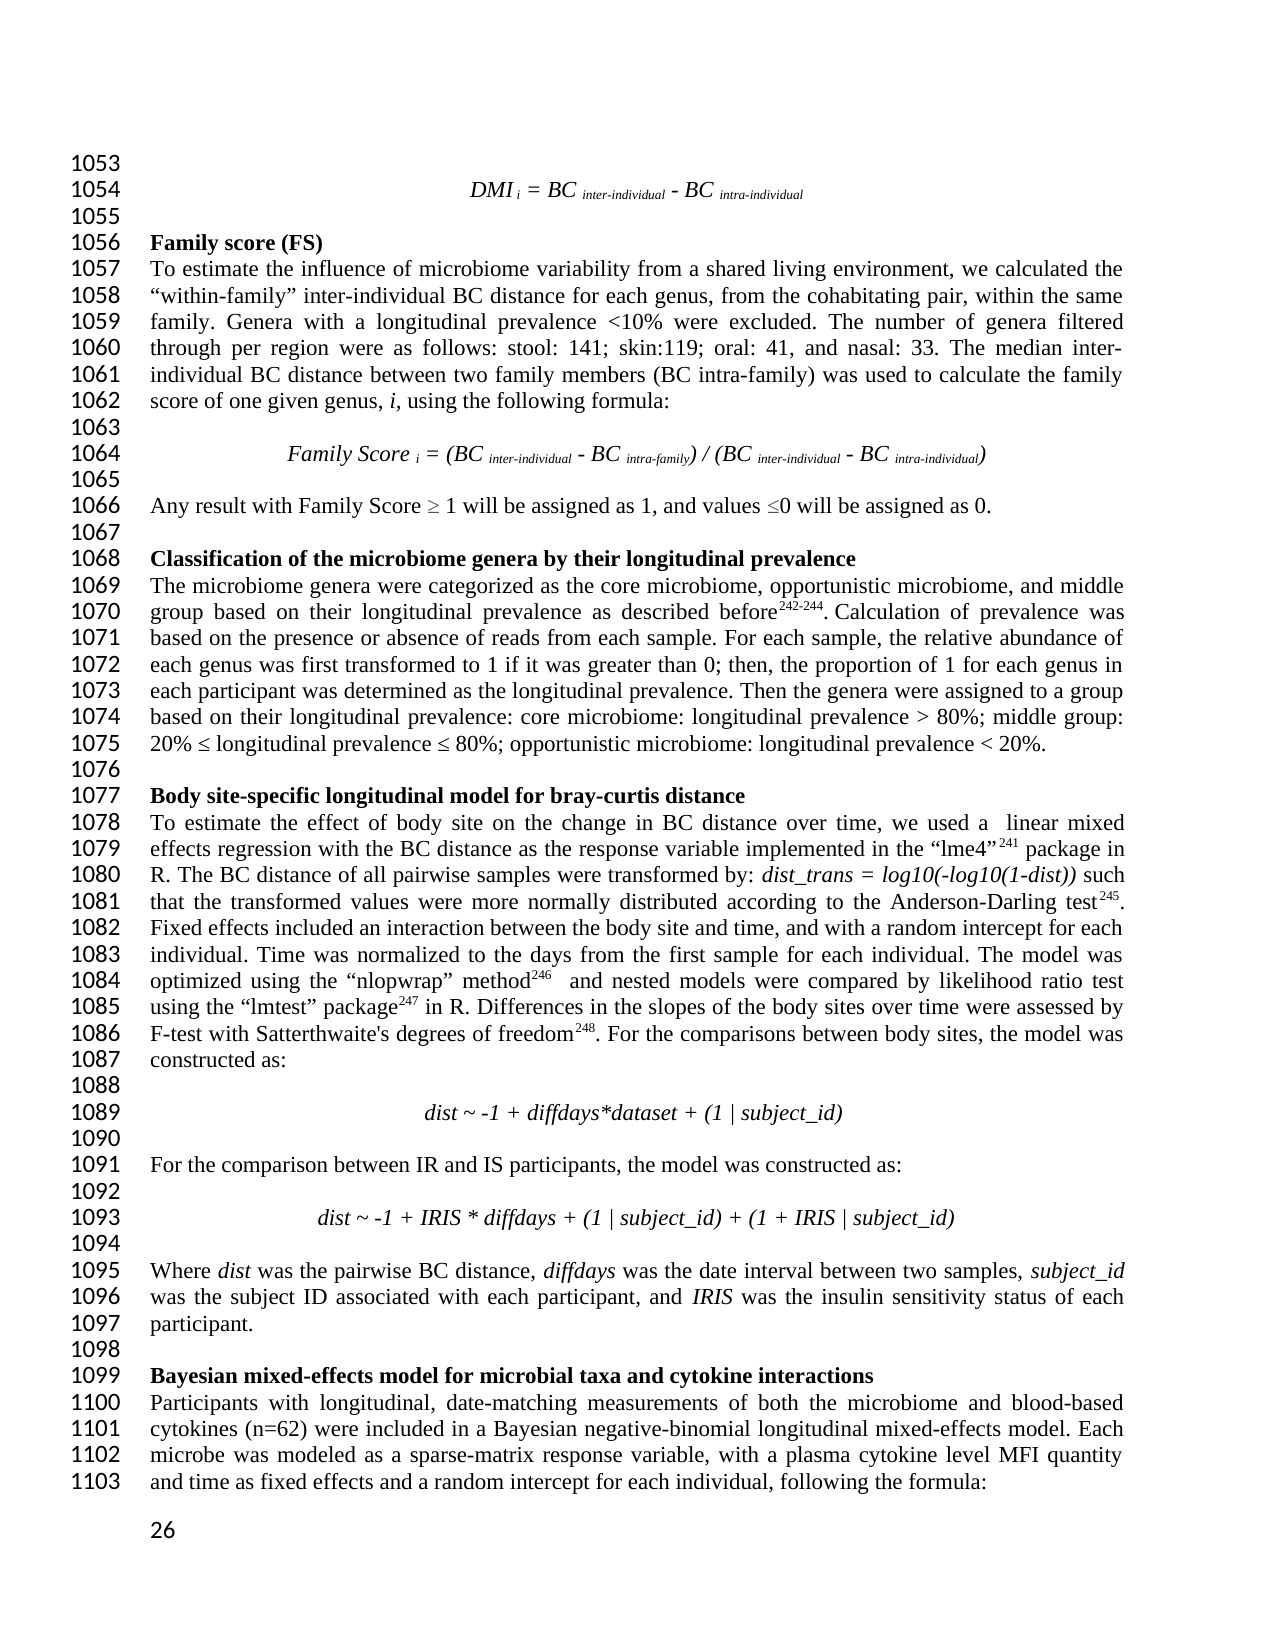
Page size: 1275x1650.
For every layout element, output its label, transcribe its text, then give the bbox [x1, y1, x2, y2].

subtitle Body site-specific longitudinal model for bray-curtis distance [150, 782, 1125, 809]
text DMI i = BC inter-individual - BC intra-individual [150, 176, 1125, 203]
text dist ~ -1 + IRIS * diffdays + (1 | subject_id) + (1 + IRIS | subject_id) [150, 1204, 1125, 1231]
text Participants with longitudinal, date-matching measurements of both the microbiome and blood-based cytokines (n=62) were included in a Bayesian negative-binomial longitudinal mixed-effects model. Each microbe was modeled as a sparse-matrix response variable, with a plasma cytokine level MFI quantity and time as fixed effects and a random intercept for each individual, following the formula: [150, 1389, 1125, 1494]
text Any result with Family Score ≥ 1 will be assigned as 1, and values ≤0 will be assigned as 0. [439, 493, 767, 519]
subtitle Bayesian mixed-effects model for microbial taxa and cytokine interactions [150, 1362, 1125, 1389]
text Any result with Family Score ≥ 1 will be assigned as 1, and values ≤0 will be assigned as 0. [779, 493, 1125, 519]
text Family Score i = (BC inter-individual - BC intra-family) / (BC inter-individual - BC intra-individual) [150, 440, 1125, 466]
text The microbiome genera were categorized as the core microbiome, opportunistic microbiome, and middle group based on their longitudinal prevalence as described before242-244. Calculation of prevalence was based on the presence or absence of reads from each sample. For each sample, the relative abundance of each genus was first transformed to 1 if it was greater than 0; then, the proportion of 1 for each genus in each participant was determined as the longitudinal prevalence. Then the genera were assigned to a group based on their longitudinal prevalence: core microbiome: longitudinal prevalence > 80%; middle group: 20% ≤ longitudinal prevalence ≤ 80%; opportunistic microbiome: longitudinal prevalence < 20%. [150, 572, 1125, 756]
text For the comparison between IR and IS participants, the model was constructed as: [150, 1151, 1125, 1178]
text To estimate the effect of body site on the change in BC distance over time, we used a linear mixed effects regression with the BC distance as the response variable implemented in the “lme4”241 package in R. The BC distance of all pairwise samples were transformed by: dist_trans = log10(-log10(1-dist)) such that the transformed values were more normally distributed according to the Anderson-Darling test245. Fixed effects included an interaction between the body site and time, and with a random intercept for each individual. Time was normalized to the days from the first sample for each individual. The model was optimized using the “nlopwrap” method246 and nested models were compared by likelihood ratio test using the “lmtest” package247 in R. Differences in the slopes of the body sites over time were assessed by F-test with Satterthwaite's degrees of freedom248. For the comparisons between body sites, the model was constructed as: [150, 809, 1125, 1072]
text dist ~ -1 + diffdays*dataset + (1 | subject_id) [150, 1099, 1125, 1125]
text To estimate the influence of microbiome variability from a shared living environment, we calculated the “within-family” inter-individual BC distance for each genus, from the cohabitating pair, within the same family. Genera with a longitudinal prevalence <10% were excluded. The number of genera filtered through per region were as follows: stool: 141; skin:119; oral: 41, and nasal: 33. The median inter-individual BC distance between two family members (BC intra-family) was used to calculate the family score of one given genus, i, using the following formula: [150, 255, 1125, 413]
text Any result with Family Score ≥ 1 will be assigned as 1, and values ≤0 will be assigned as 0. [150, 493, 427, 519]
subtitle Classification of the microbiome genera by their longitudinal prevalence [150, 545, 1125, 572]
text Where dist was the pairwise BC distance, diffdays was the date interval between two samples, subject_id was the subject ID associated with each participant, and IRIS was the insulin sensitivity status of each participant. [150, 1257, 1125, 1336]
subtitle Family score (FS) [150, 229, 1125, 255]
